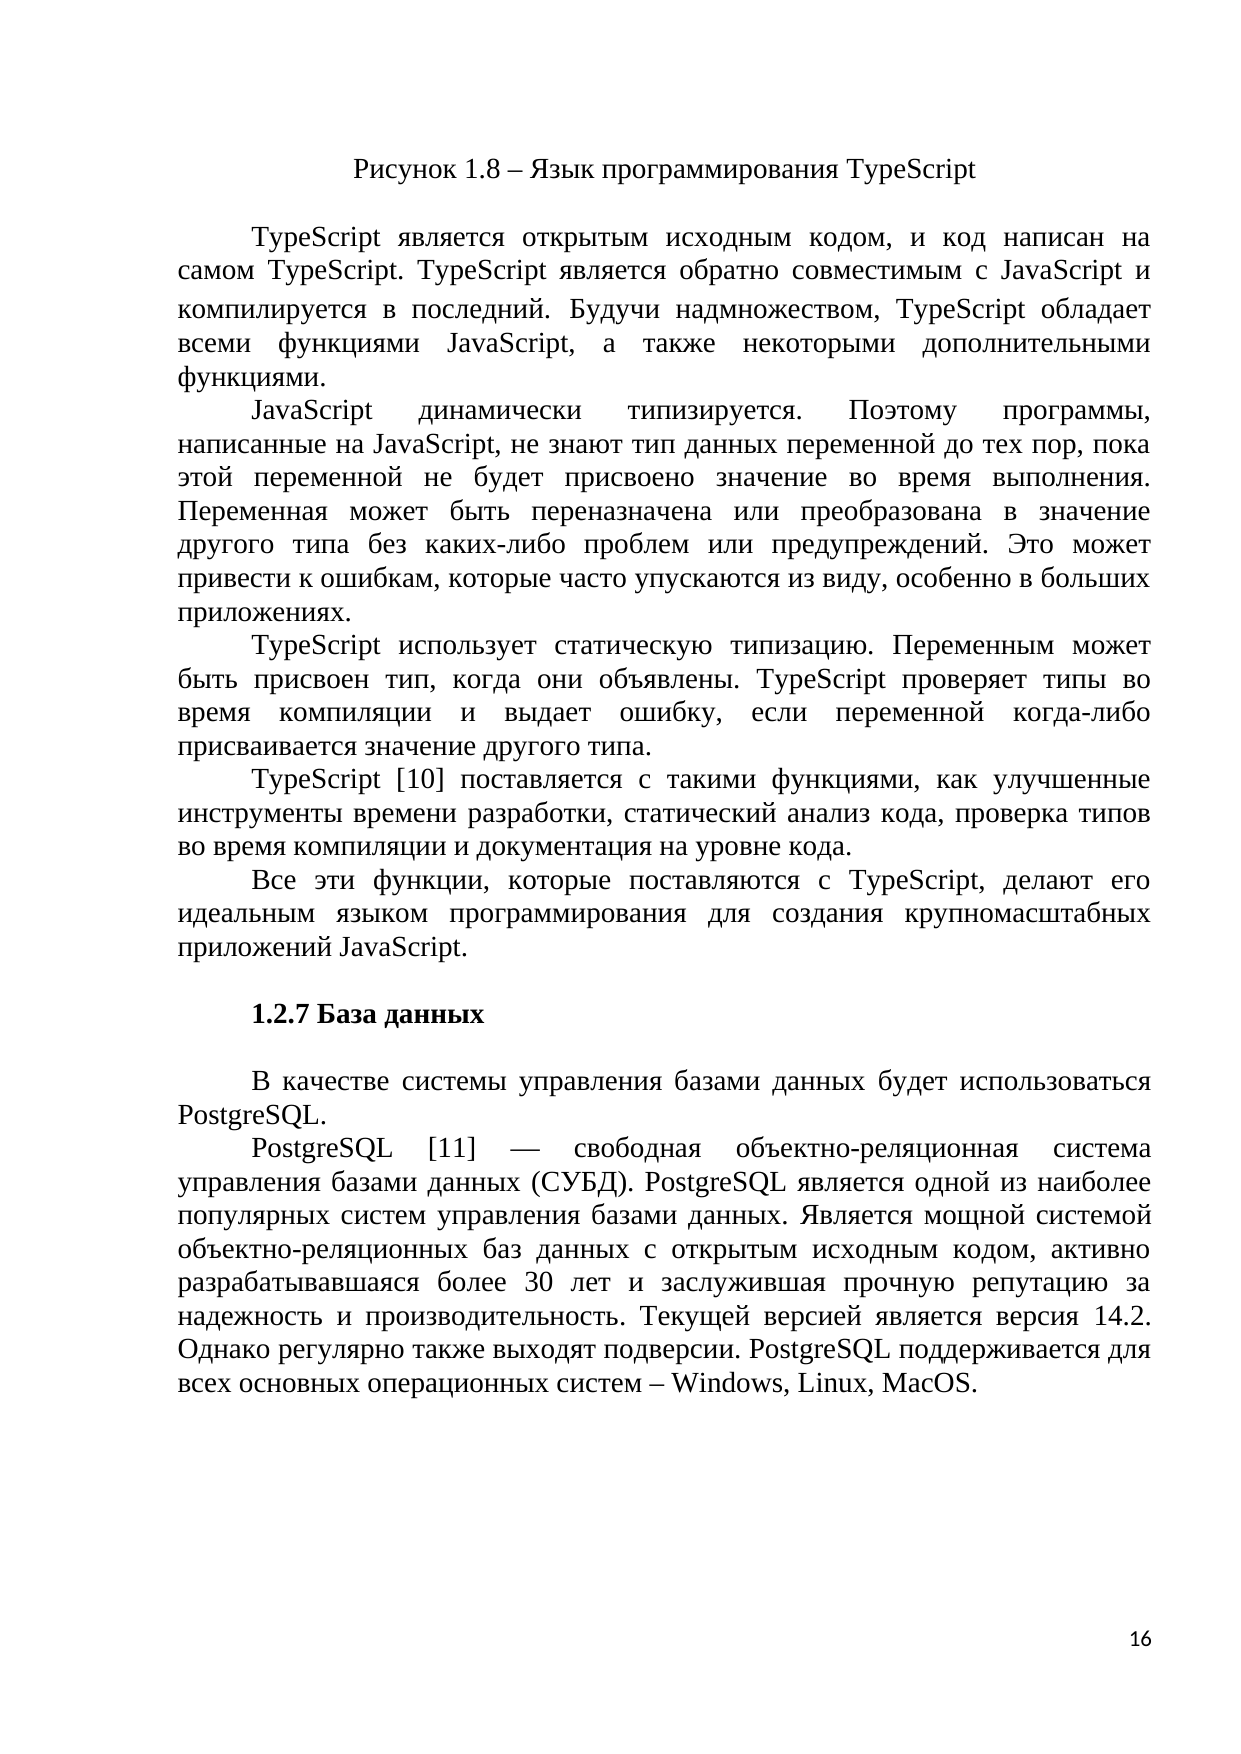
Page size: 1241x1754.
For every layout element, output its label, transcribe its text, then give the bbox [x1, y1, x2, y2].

text TypeScript [10] поставляется с такими функциями, как улучшенные инструменты времени разработки, статический анализ кода, проверка типов во время компиляции и документация на уровне кода. [177, 761, 1152, 862]
text PostgreSQL [11] — свободная объектно-реляционная система управления базами данных (СУБД). PostgreSQL является одной из наиболее популярных систем управления базами данных. Является мощной системой объектно-реляционных баз данных с открытым исходным кодом, активно разрабатывавшаяся более 30 лет и заслужившая прочную репутацию за надежность и производительность. Текущей версией является версия 14.2. Однако регулярно также выходят подверсии. PostgreSQL поддерживается для всех основных операционных систем – Windows, Linux, MacOS. [177, 1130, 1152, 1399]
text Рисунок 1.8 – Язык программирования TypeScript [177, 152, 1152, 185]
text TypeScript использует статическую типизацию. Переменным может быть присвоен тип, когда они объявлены. TypeScript проверяет типы во время компиляции и выдает ошибку, если переменной когда-либо присваивается значение другого типа. [177, 627, 1152, 761]
text TypeScript является открытым исходным кодом, и код написан на самом TypeScript. TypeScript является обратно совместимым с JavaScript и компилируется в последний. Будучи надмножеством, TypeScript обладает всеми функциями JavaScript, а также некоторыми дополнительными функциями. [177, 219, 1152, 392]
text JavaScript динамически типизируется. Поэтому программы, написанные на JavaScript, не знают тип данных переменной до тех пор, пока этой переменной не будет присвоено значение во время выполнения. Переменная может быть переназначена или преобразована в значение другого типа без каких-либо проблем или предупреждений. Это может привести к ошибкам, которые часто упускаются из виду, особенно в больших приложениях. [177, 392, 1152, 627]
text 1.2.7 База данных [177, 996, 1152, 1030]
text В качестве системы управления базами данных будет использоваться PostgreSQL. [177, 1063, 1152, 1130]
text Все эти функции, которые поставляются с TypeScript, делают его идеальным языком программирования для создания крупномасштабных приложений JavaScript. [177, 862, 1152, 963]
